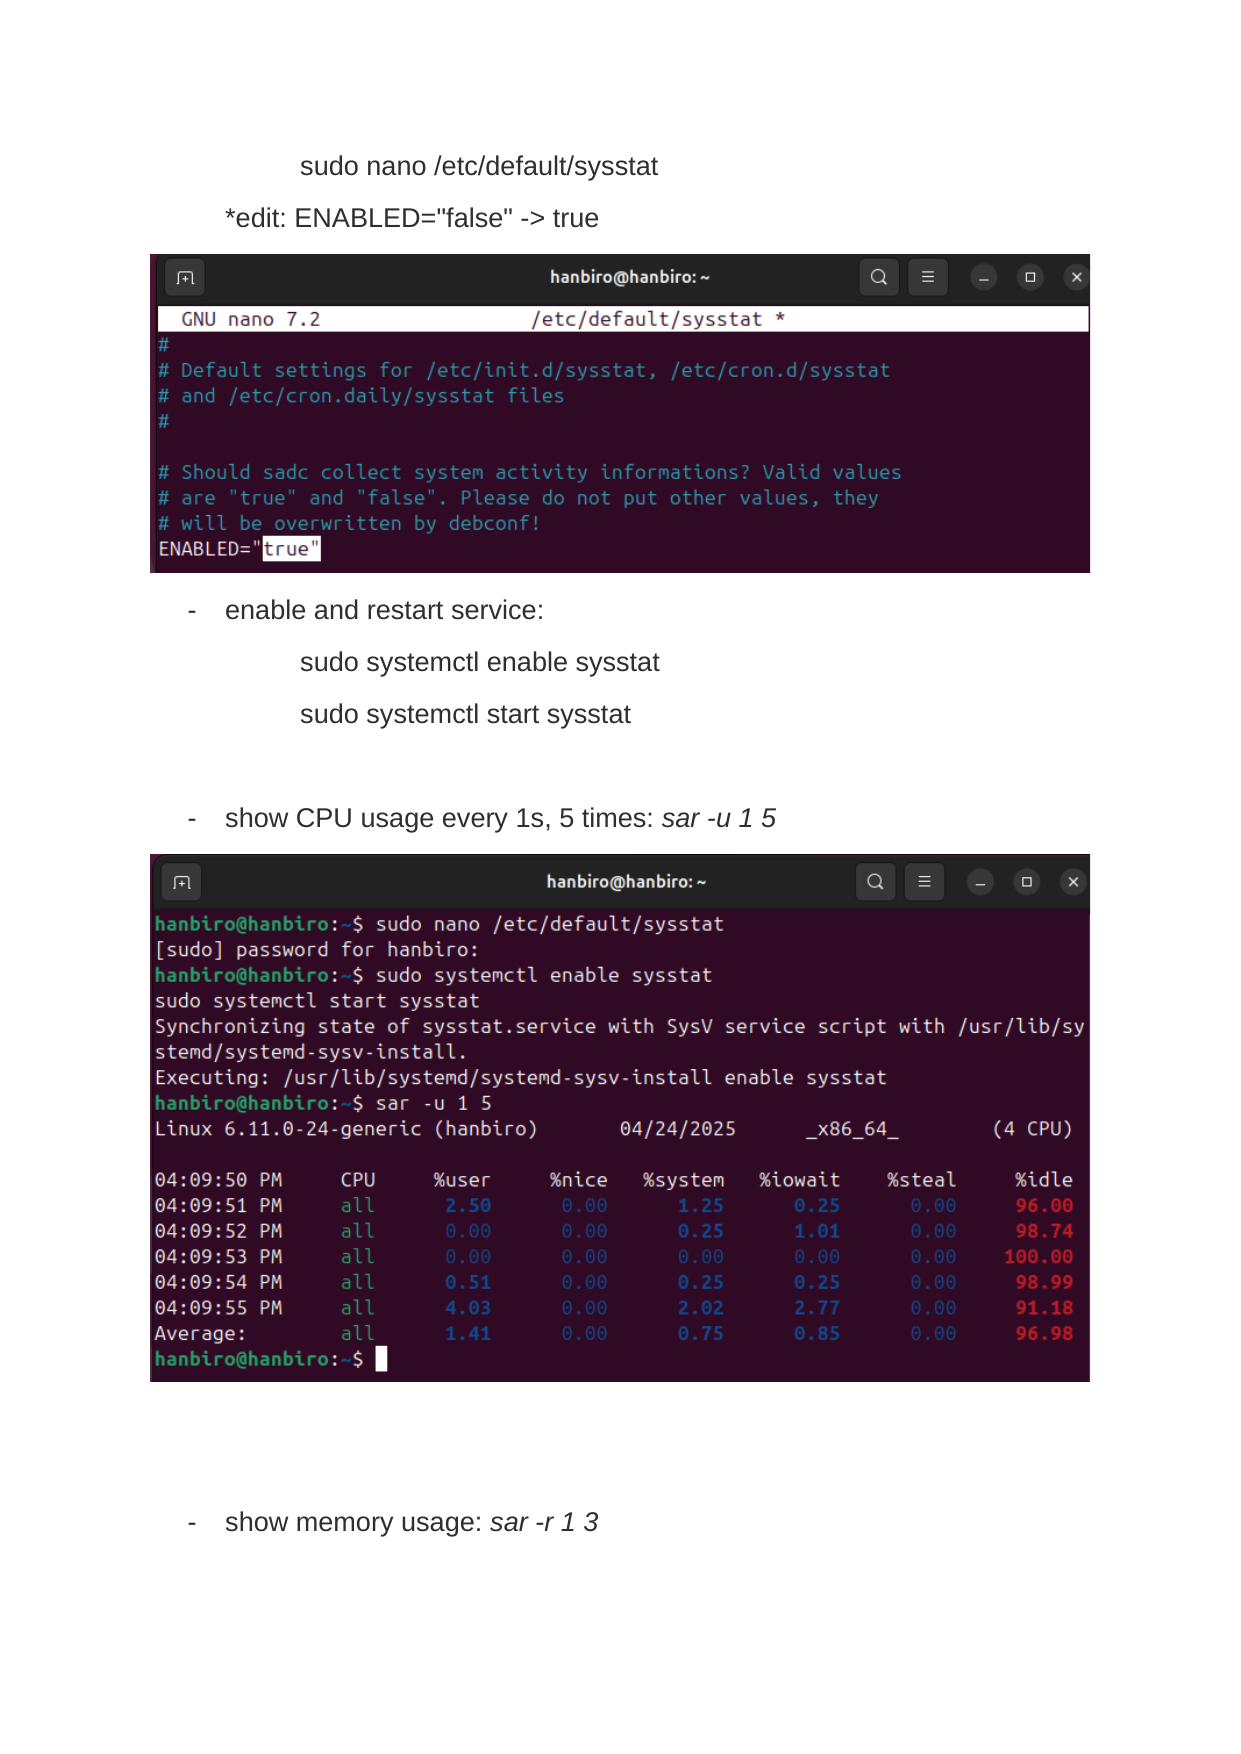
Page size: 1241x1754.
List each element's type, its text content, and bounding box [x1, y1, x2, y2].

list show memory usage: sar -r 1 3 [187, 1506, 1090, 1537]
list enable and restart service: [187, 594, 1090, 625]
list show CPU usage every 1s, 5 times: sar -u 1 5 [187, 802, 1090, 833]
text *edit: ENABLED="false" -> true [150, 202, 1090, 233]
text sudo systemctl start sysstat [300, 698, 1090, 729]
picture [150, 254, 1091, 573]
text sudo systemctl enable sysstat [300, 646, 1090, 677]
text sudo nano /etc/default/sysstat [225, 150, 1090, 181]
picture [150, 854, 1091, 1382]
